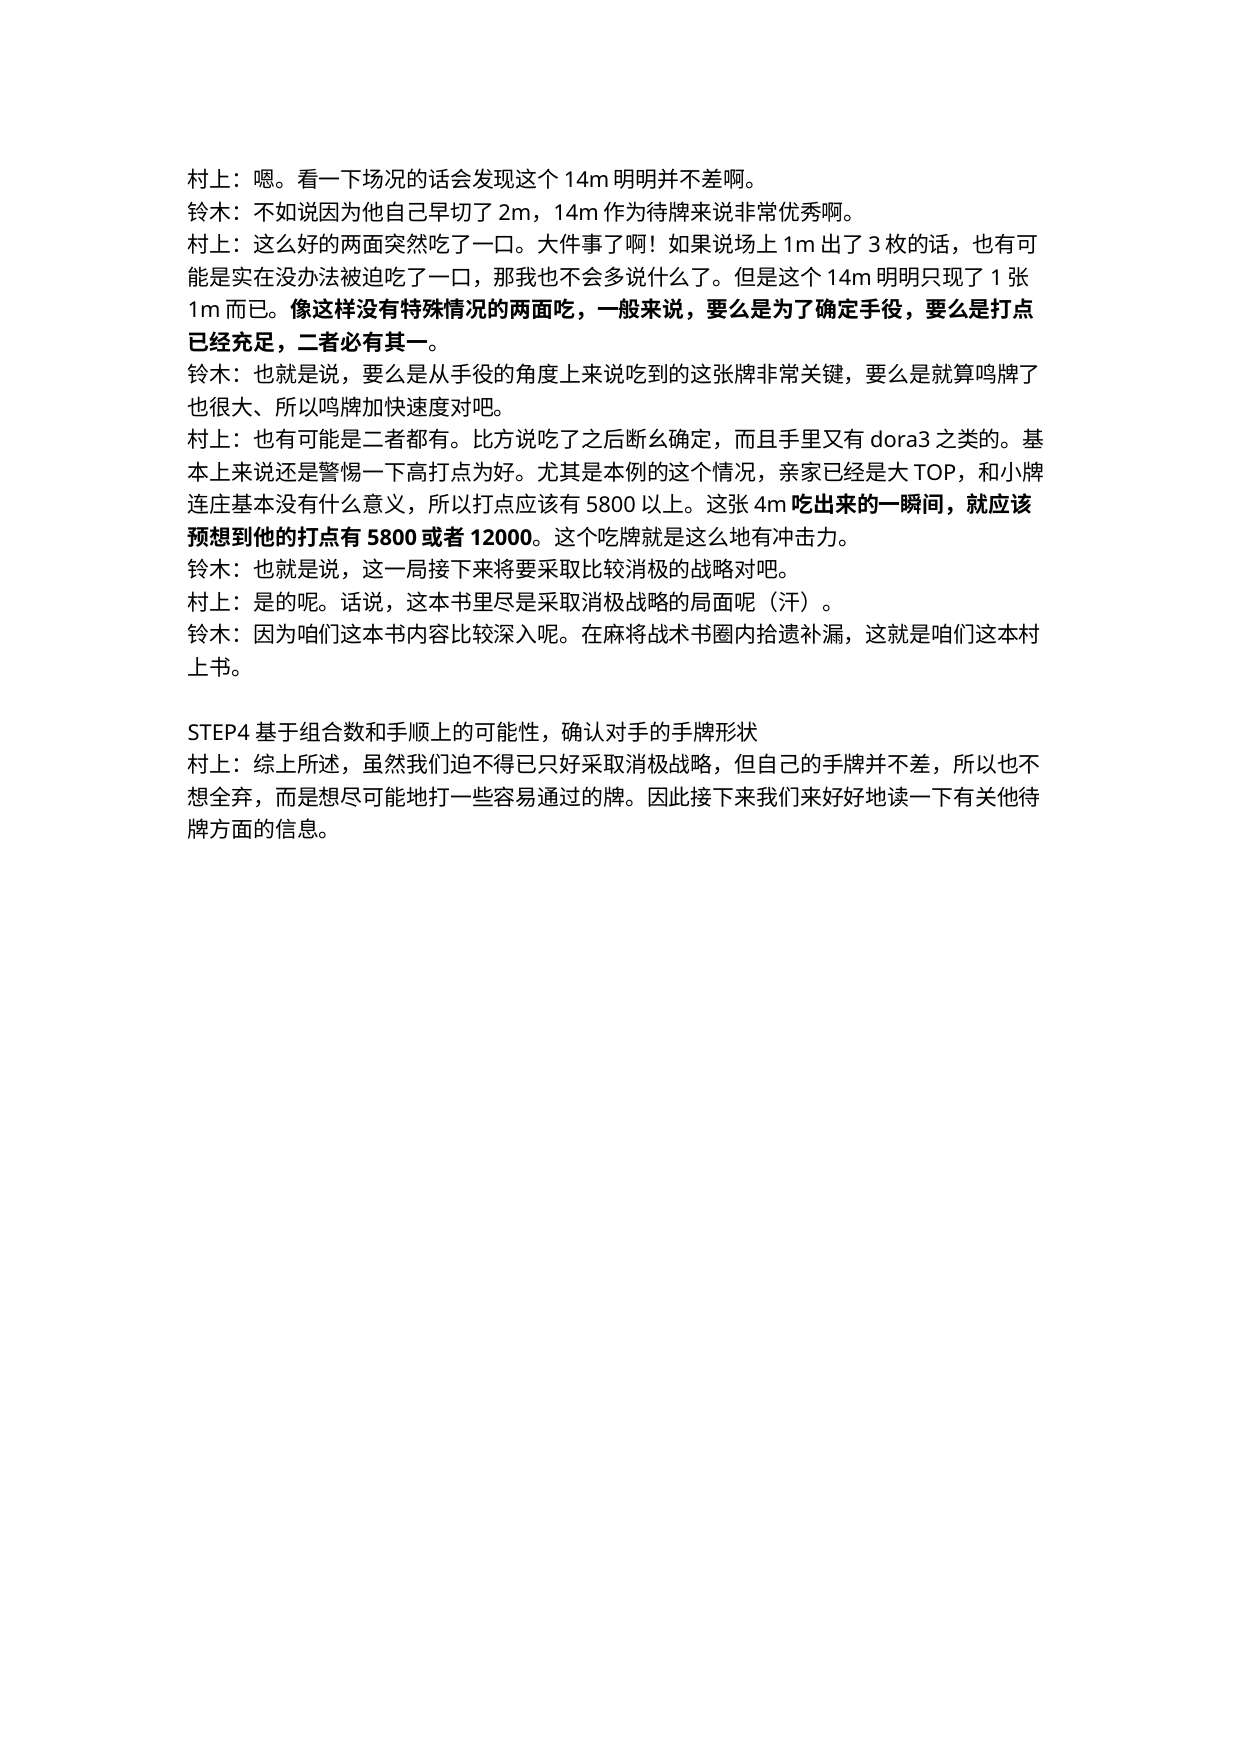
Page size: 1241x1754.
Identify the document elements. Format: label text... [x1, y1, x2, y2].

text 村上：也有可能是二者都有。比方说吃了之后断幺确定，而且手里又有dora3之类的。基本上来说还是警惕一下高打点为好。尤其是本例的这个情况，亲家已经是大TOP，和小牌连庄基本没有什么意义，所以打点应该有5800以上。这张4m吃出来的一瞬间，就应该预想到他的打点有5800或者12000。这个吃牌就是这么地有冲击力。 [187, 422, 1053, 552]
text 铃木：也就是说，要么是从手役的角度上来说吃到的这张牌非常关键，要么是就算鸣牌了也很大、所以鸣牌加快速度对吧。 [187, 357, 1053, 422]
text 村上：这么好的两面突然吃了一口。大件事了啊！如果说场上1m出了3枚的话，也有可能是实在没办法被迫吃了一口，那我也不会多说什么了。但是这个14m明明只现了1张1m而已。像这样没有特殊情况的两面吃，一般来说，要么是为了确定手役，要么是打点已经充足，二者必有其一。 [187, 227, 1053, 357]
text 村上：嗯。看一下场况的话会发现这个14m明明并不差啊。 [187, 162, 1053, 194]
text 村上：是的呢。话说，这本书里尽是采取消极战略的局面呢（汗）。 [187, 584, 1053, 617]
text STEP4 基于组合数和手顺上的可能性，确认对手的手牌形状 [187, 714, 1053, 747]
text 铃木：不如说因为他自己早切了2m，14m作为待牌来说非常优秀啊。 [187, 194, 1053, 227]
text 铃木：也就是说，这一局接下来将要采取比较消极的战略对吧。 [187, 552, 1053, 584]
text 村上：综上所述，虽然我们迫不得已只好采取消极战略，但自己的手牌并不差，所以也不想全弃，而是想尽可能地打一些容易通过的牌。因此接下来我们来好好地读一下有关他待牌方面的信息。 [187, 747, 1053, 844]
text 铃木：因为咱们这本书内容比较深入呢。在麻将战术书圈内拾遗补漏，这就是咱们这本村上书。 [187, 617, 1053, 682]
